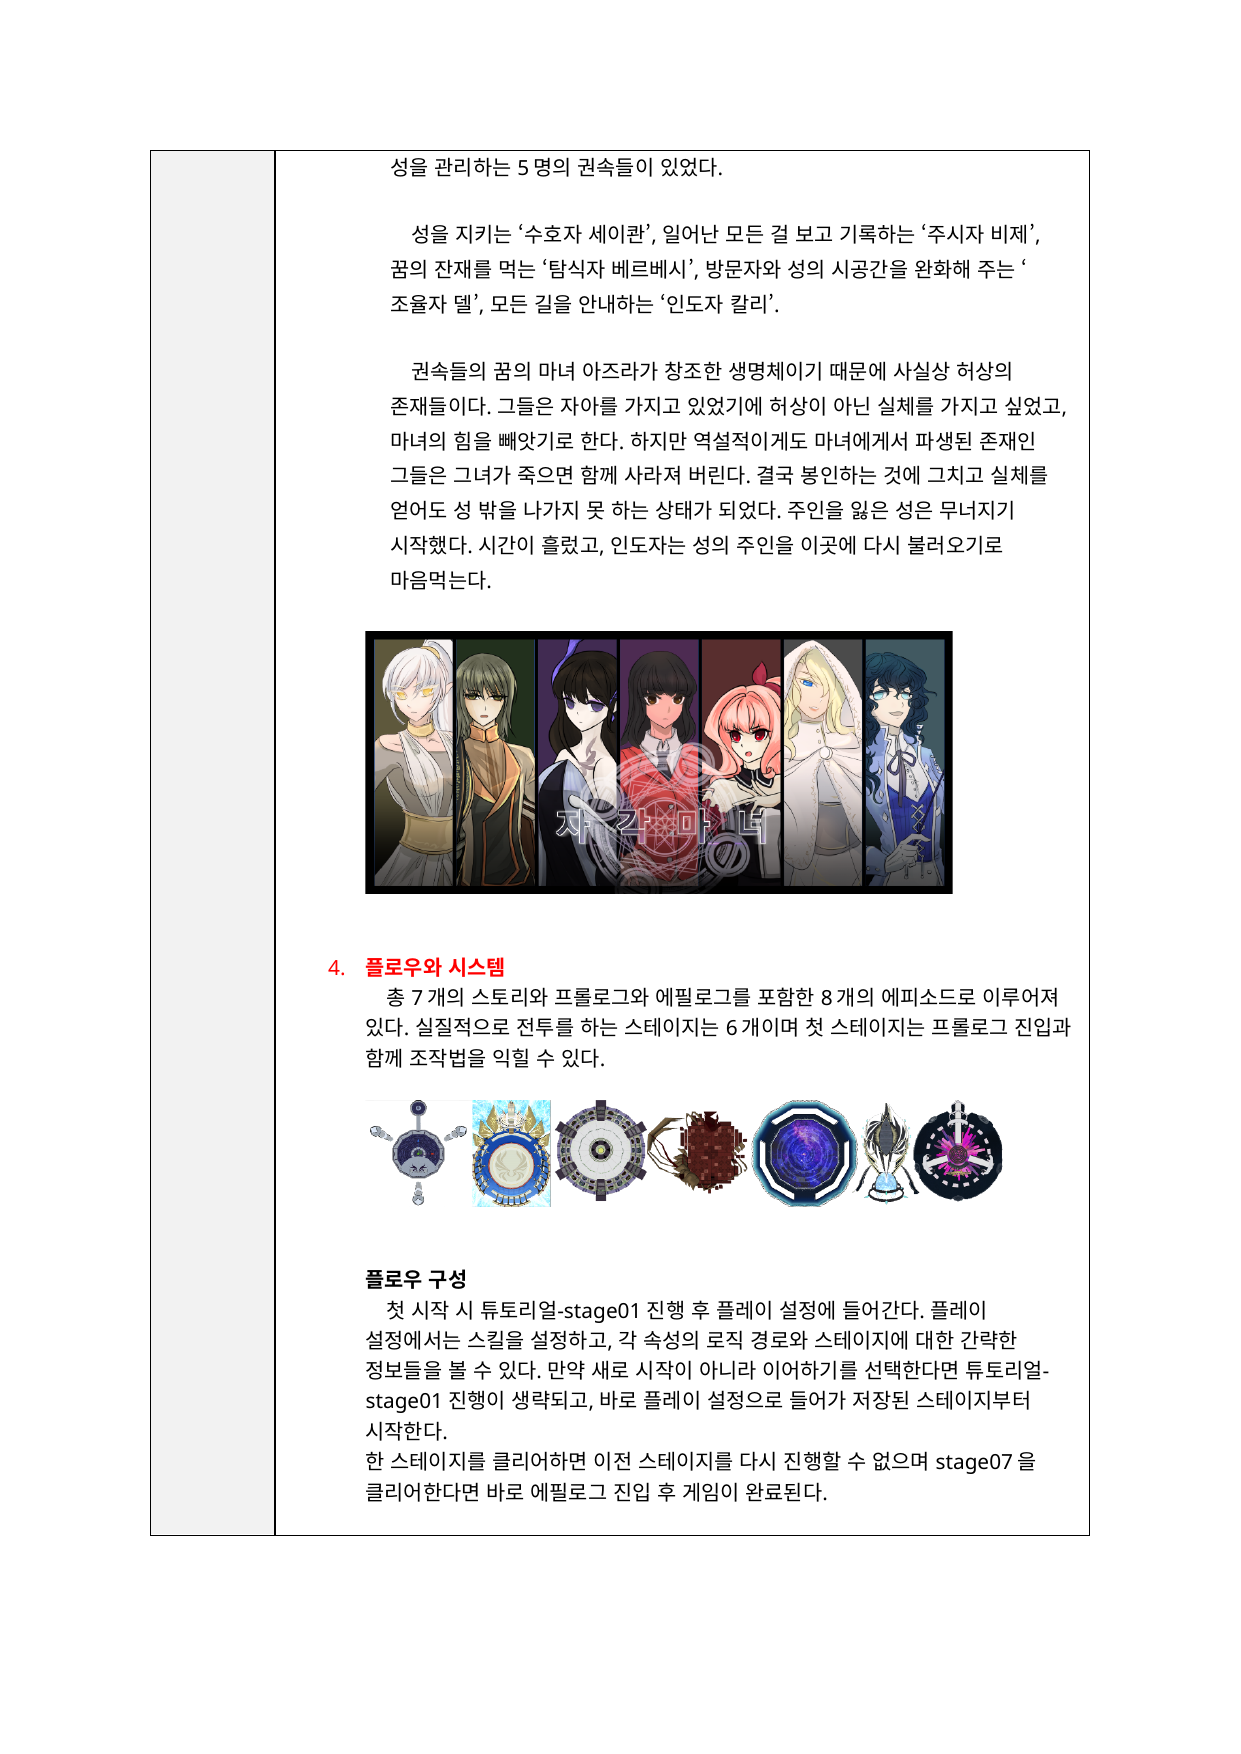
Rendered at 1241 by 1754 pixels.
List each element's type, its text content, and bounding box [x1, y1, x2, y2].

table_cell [276, 151, 1089, 1534]
picture [365, 1100, 1008, 1207]
table_cell 소개 [151, 151, 274, 1534]
picture [365, 631, 953, 894]
